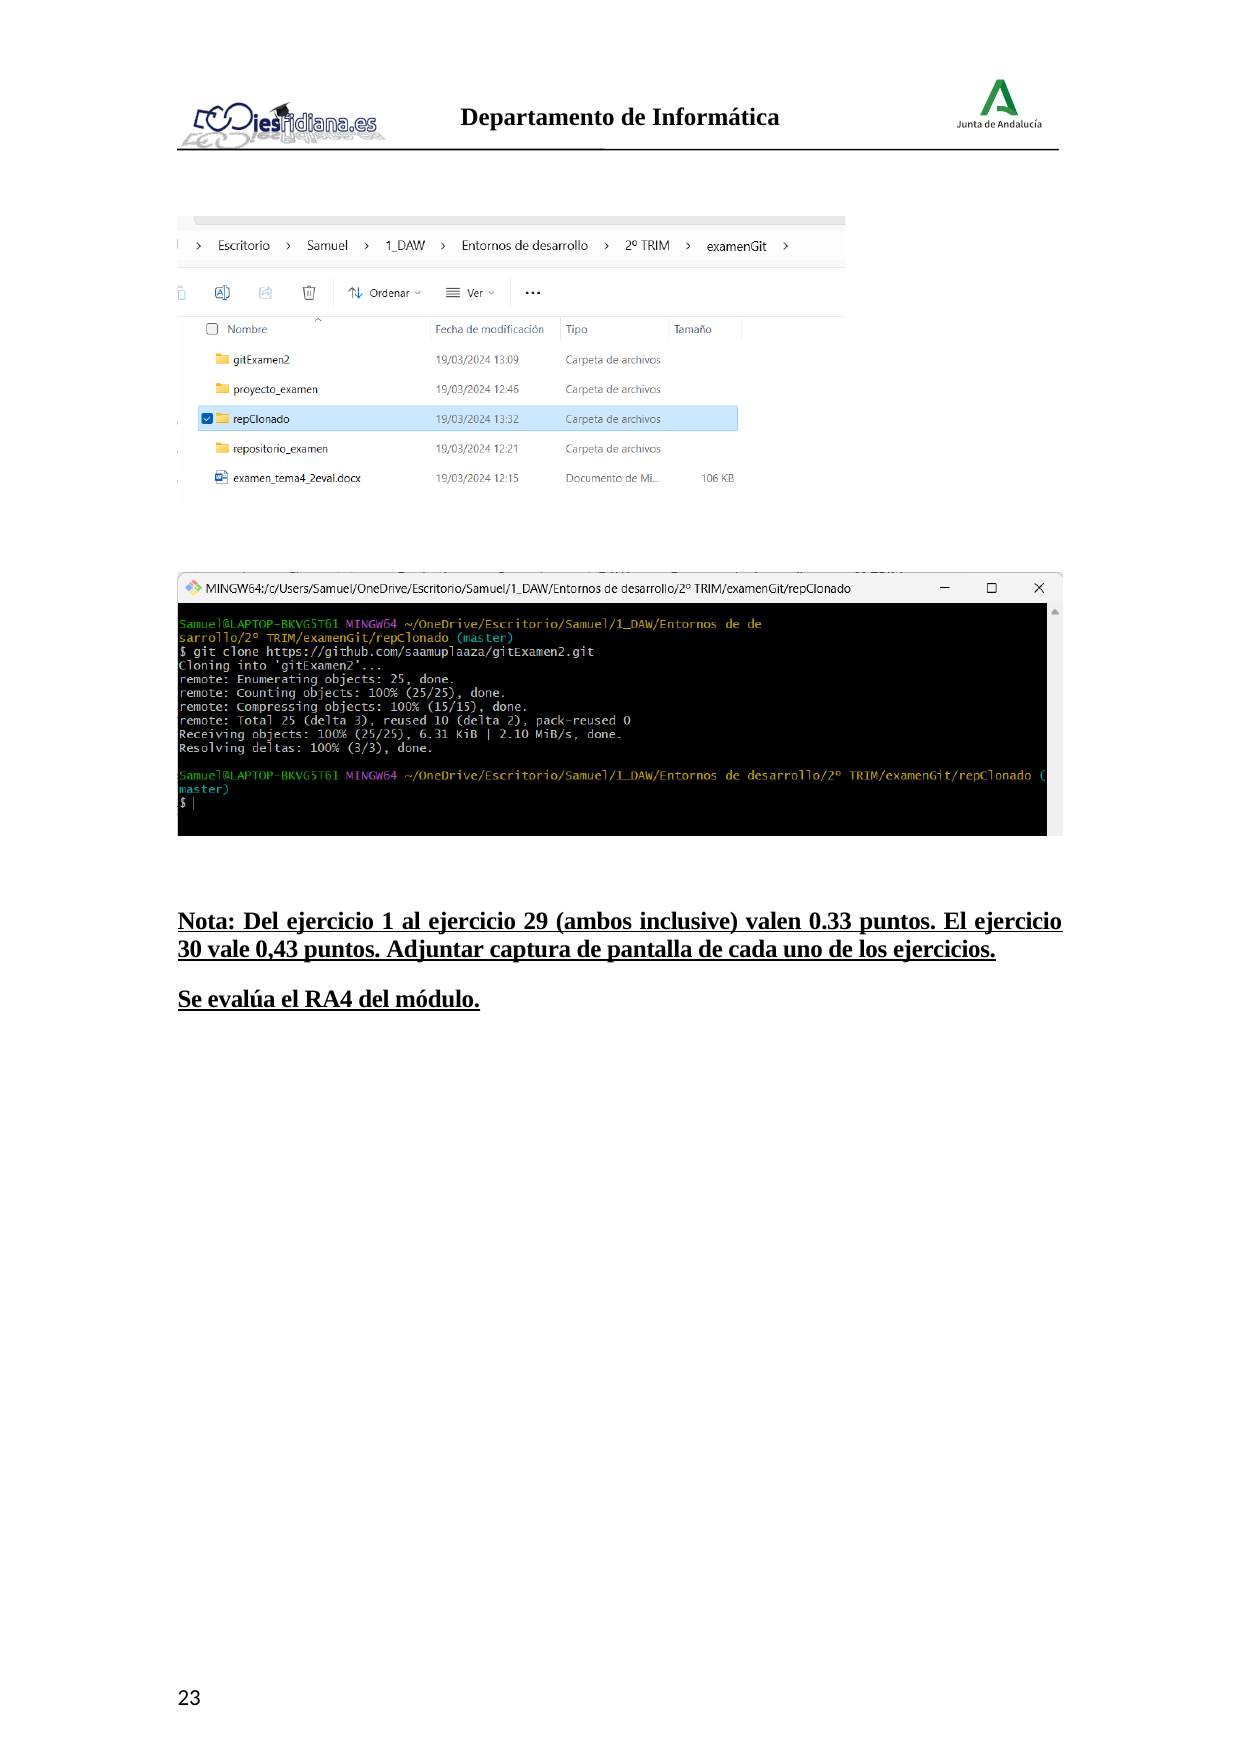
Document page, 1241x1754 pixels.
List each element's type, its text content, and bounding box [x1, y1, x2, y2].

picture [177, 572, 1063, 836]
text Nota: Del ejercicio 1 al ejercicio 29 (ambos inclusive) valen 0.33 puntos. El ejercicio 30 vale 0,43 puntos. Adjuntar captura de pantalla de cada uno de los ejercicios. [177, 906, 1063, 931]
text Se evalúa el RA4 del módulo. [177, 984, 1063, 1013]
picture [938, 58, 1060, 150]
picture [177, 216, 846, 504]
text Nota: Del ejercicio 1 al ejercicio 29 (ambos inclusive) valen 0.33 puntos. El ejercicio 30 vale 0,43 puntos. Adjuntar captura de pantalla de cada uno de los ejercicios. [177, 932, 1063, 963]
picture [177, 102, 393, 148]
